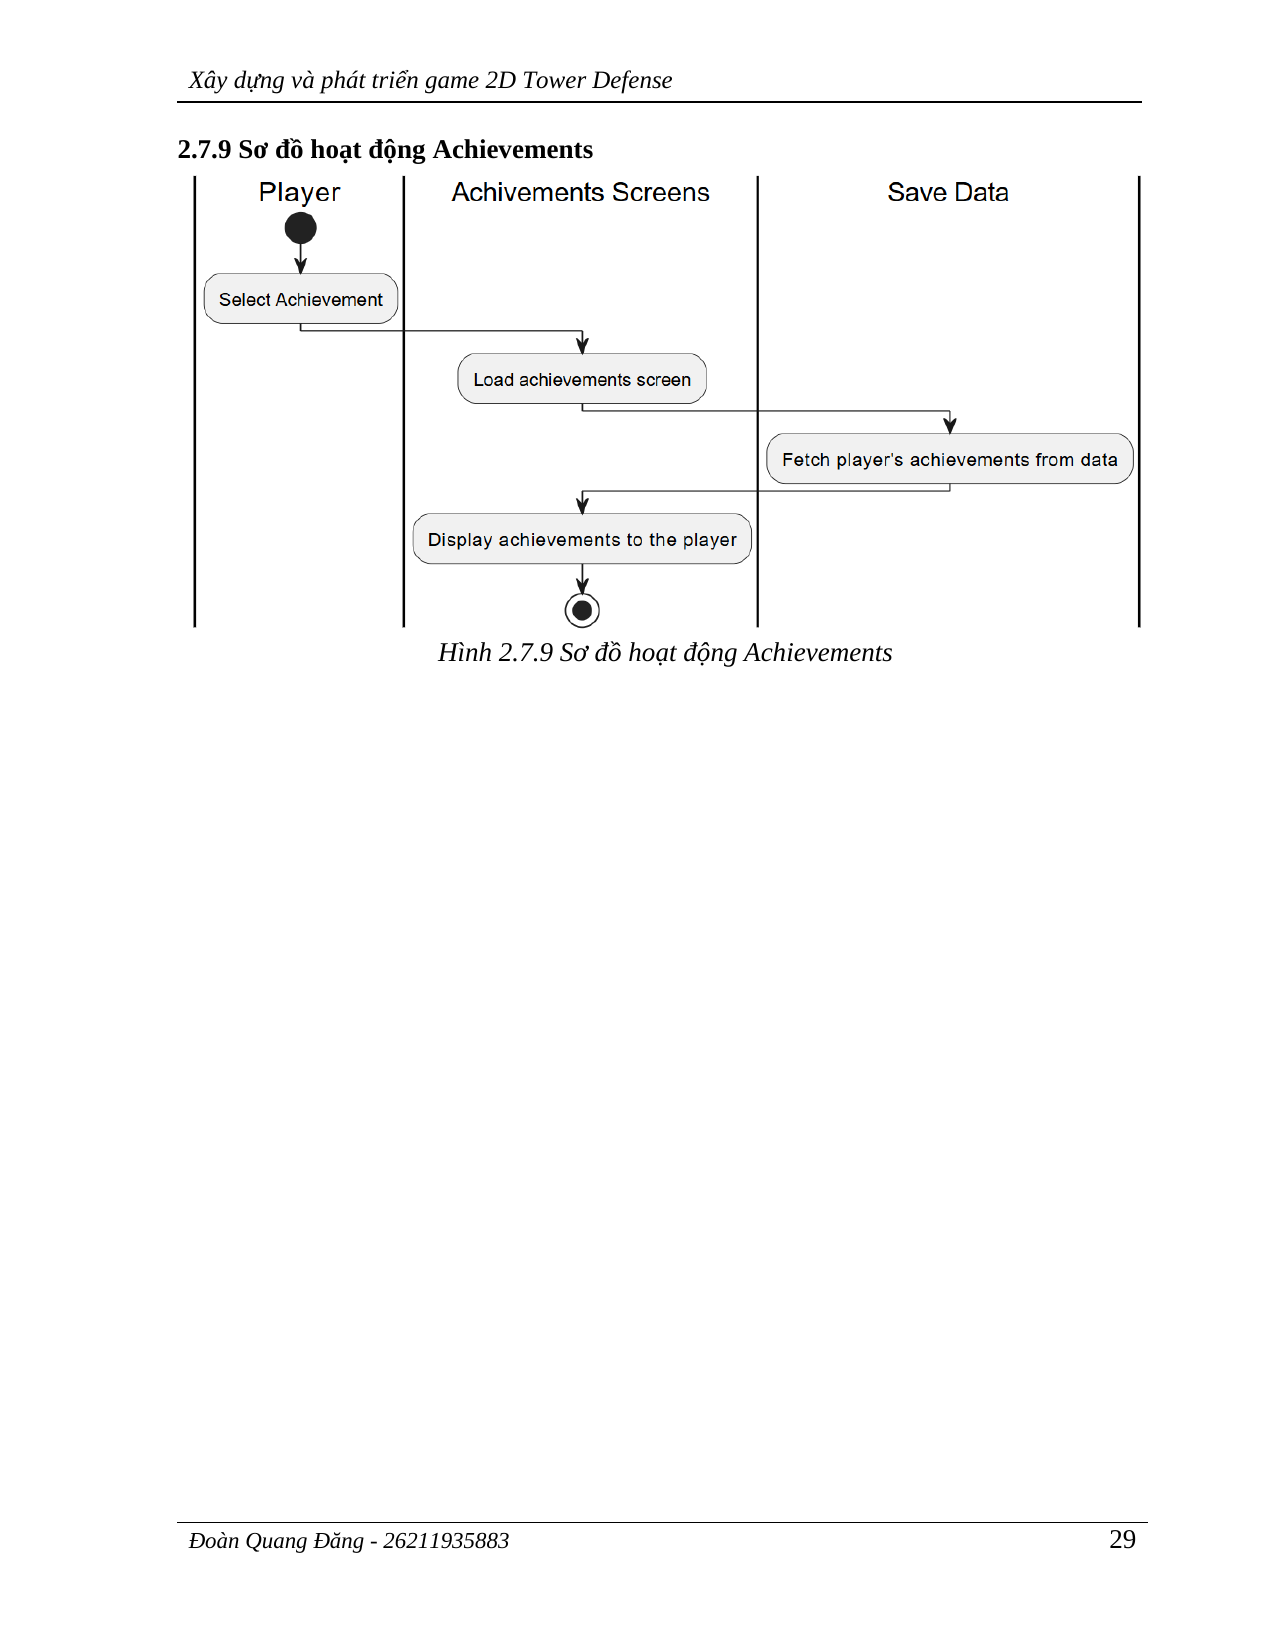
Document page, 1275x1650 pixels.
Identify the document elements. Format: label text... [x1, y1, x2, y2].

text Hình 2.7.9 Sơ đồ hoạt động Achievements [177, 637, 1156, 667]
picture [177, 164, 1157, 637]
subtitle 2.7.9 Sơ đồ hoạt động Achievements [177, 134, 1156, 164]
